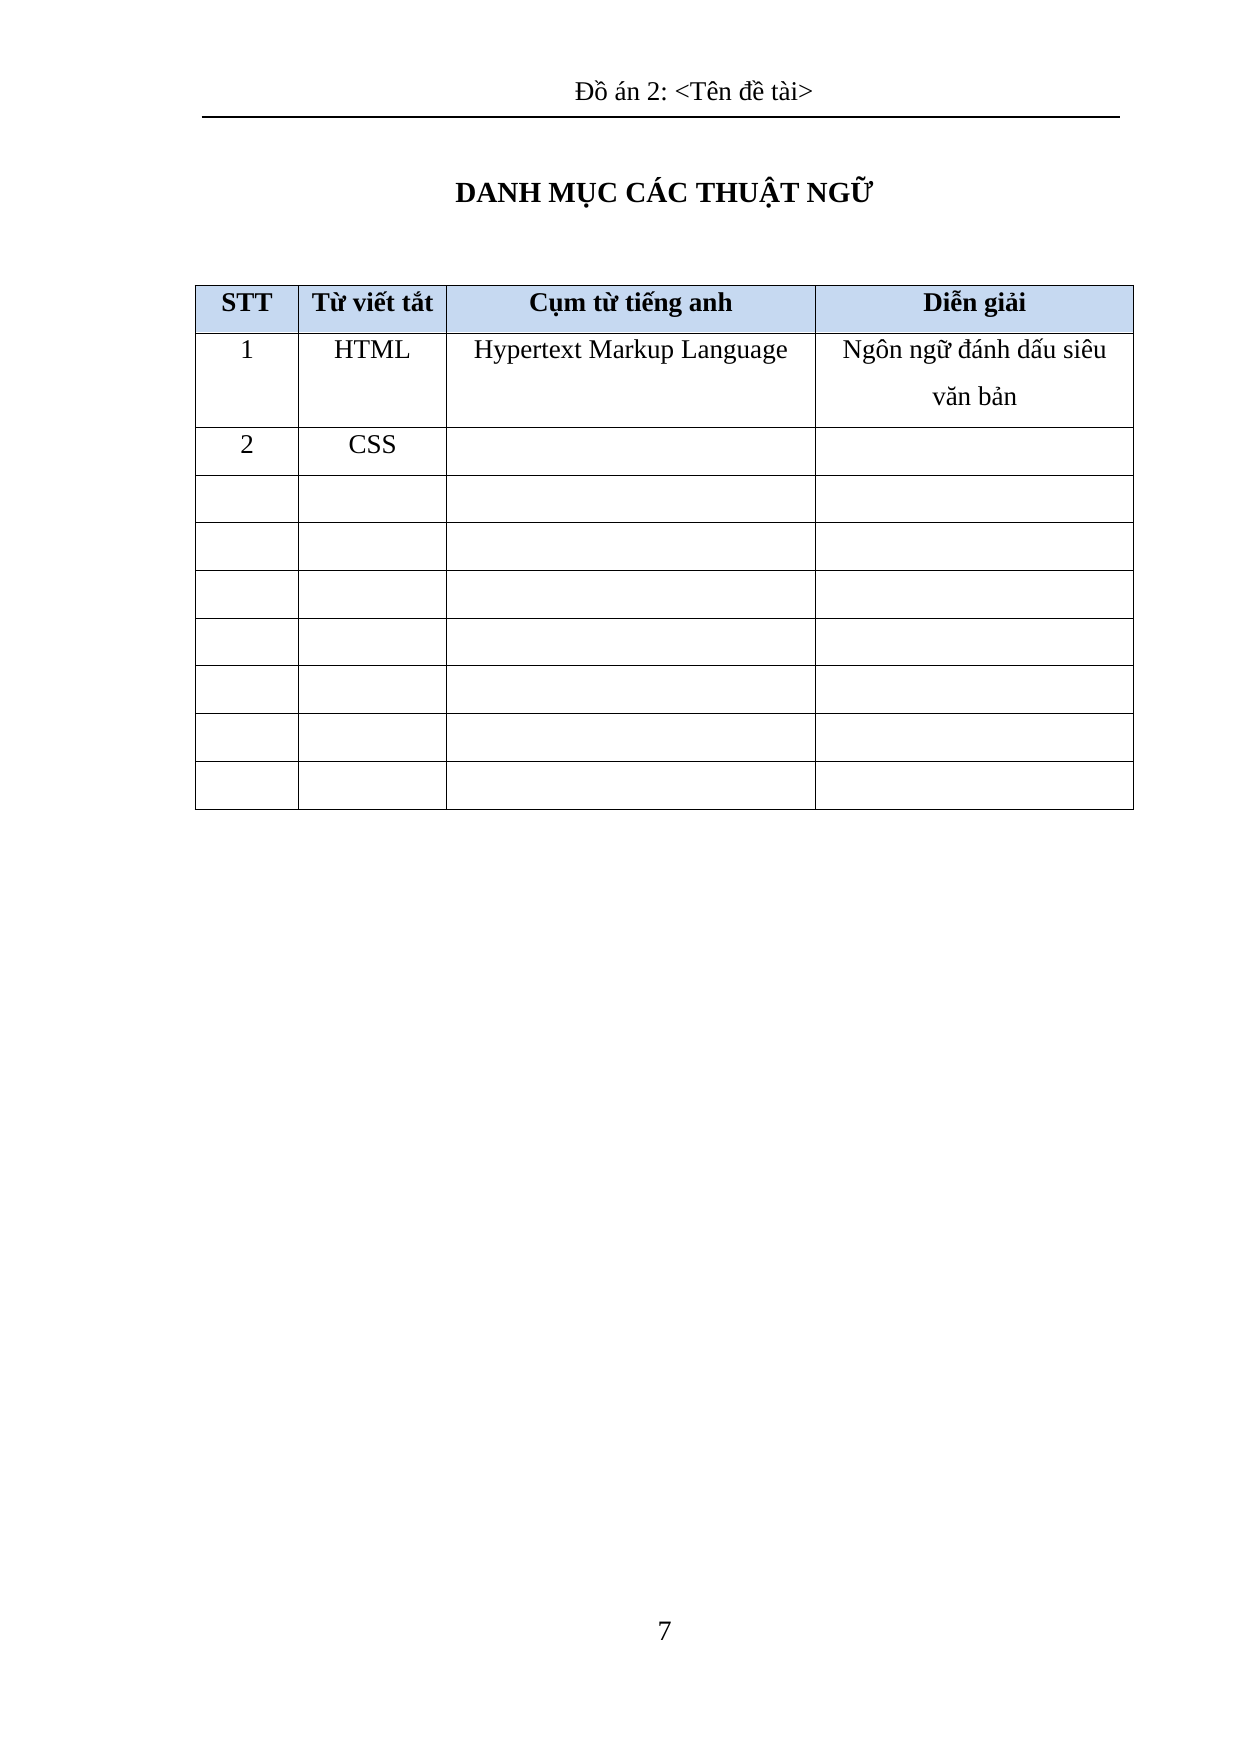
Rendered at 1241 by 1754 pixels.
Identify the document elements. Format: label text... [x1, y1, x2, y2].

table_cell [816, 571, 1133, 618]
table_cell [196, 571, 298, 618]
table_cell [196, 666, 298, 713]
table_cell [447, 762, 815, 808]
text DANH MỤC CÁC THUẬT NGỮ [207, 175, 1122, 209]
table_cell [299, 619, 446, 665]
table_cell [447, 476, 815, 522]
table_cell [447, 666, 815, 713]
table_cell [447, 571, 815, 618]
table_cell [816, 714, 1133, 761]
table_cell [299, 523, 446, 570]
table_header STT [196, 286, 298, 332]
table_cell 2 [196, 428, 298, 474]
table_cell [816, 762, 1133, 808]
table_cell [816, 476, 1133, 522]
table_cell [299, 476, 446, 522]
table_cell 1 [196, 334, 298, 427]
table_header Diễn giải [816, 286, 1133, 332]
table_cell [816, 428, 1133, 474]
table_cell Hypertext Markup Language [447, 334, 815, 427]
table_cell [299, 666, 446, 713]
table_cell HTML [299, 334, 446, 427]
table_cell [299, 714, 446, 761]
table_cell [196, 523, 298, 570]
table_header Cụm từ tiếng anh [447, 286, 815, 332]
table_cell [816, 523, 1133, 570]
table_cell [447, 428, 815, 474]
table_cell [816, 619, 1133, 665]
table_cell [447, 523, 815, 570]
table_cell [196, 619, 298, 665]
table_cell Ngôn ngữ đánh dấu siêu văn bản [816, 334, 1133, 427]
table_header Từ viết tắt [299, 286, 446, 332]
table_cell [196, 714, 298, 761]
table_cell [447, 619, 815, 665]
table_cell [299, 762, 446, 808]
table_cell [447, 714, 815, 761]
table_cell CSS [299, 428, 446, 474]
table_cell [196, 476, 298, 522]
table_cell [816, 666, 1133, 713]
table_cell [196, 762, 298, 808]
table_cell [299, 571, 446, 618]
